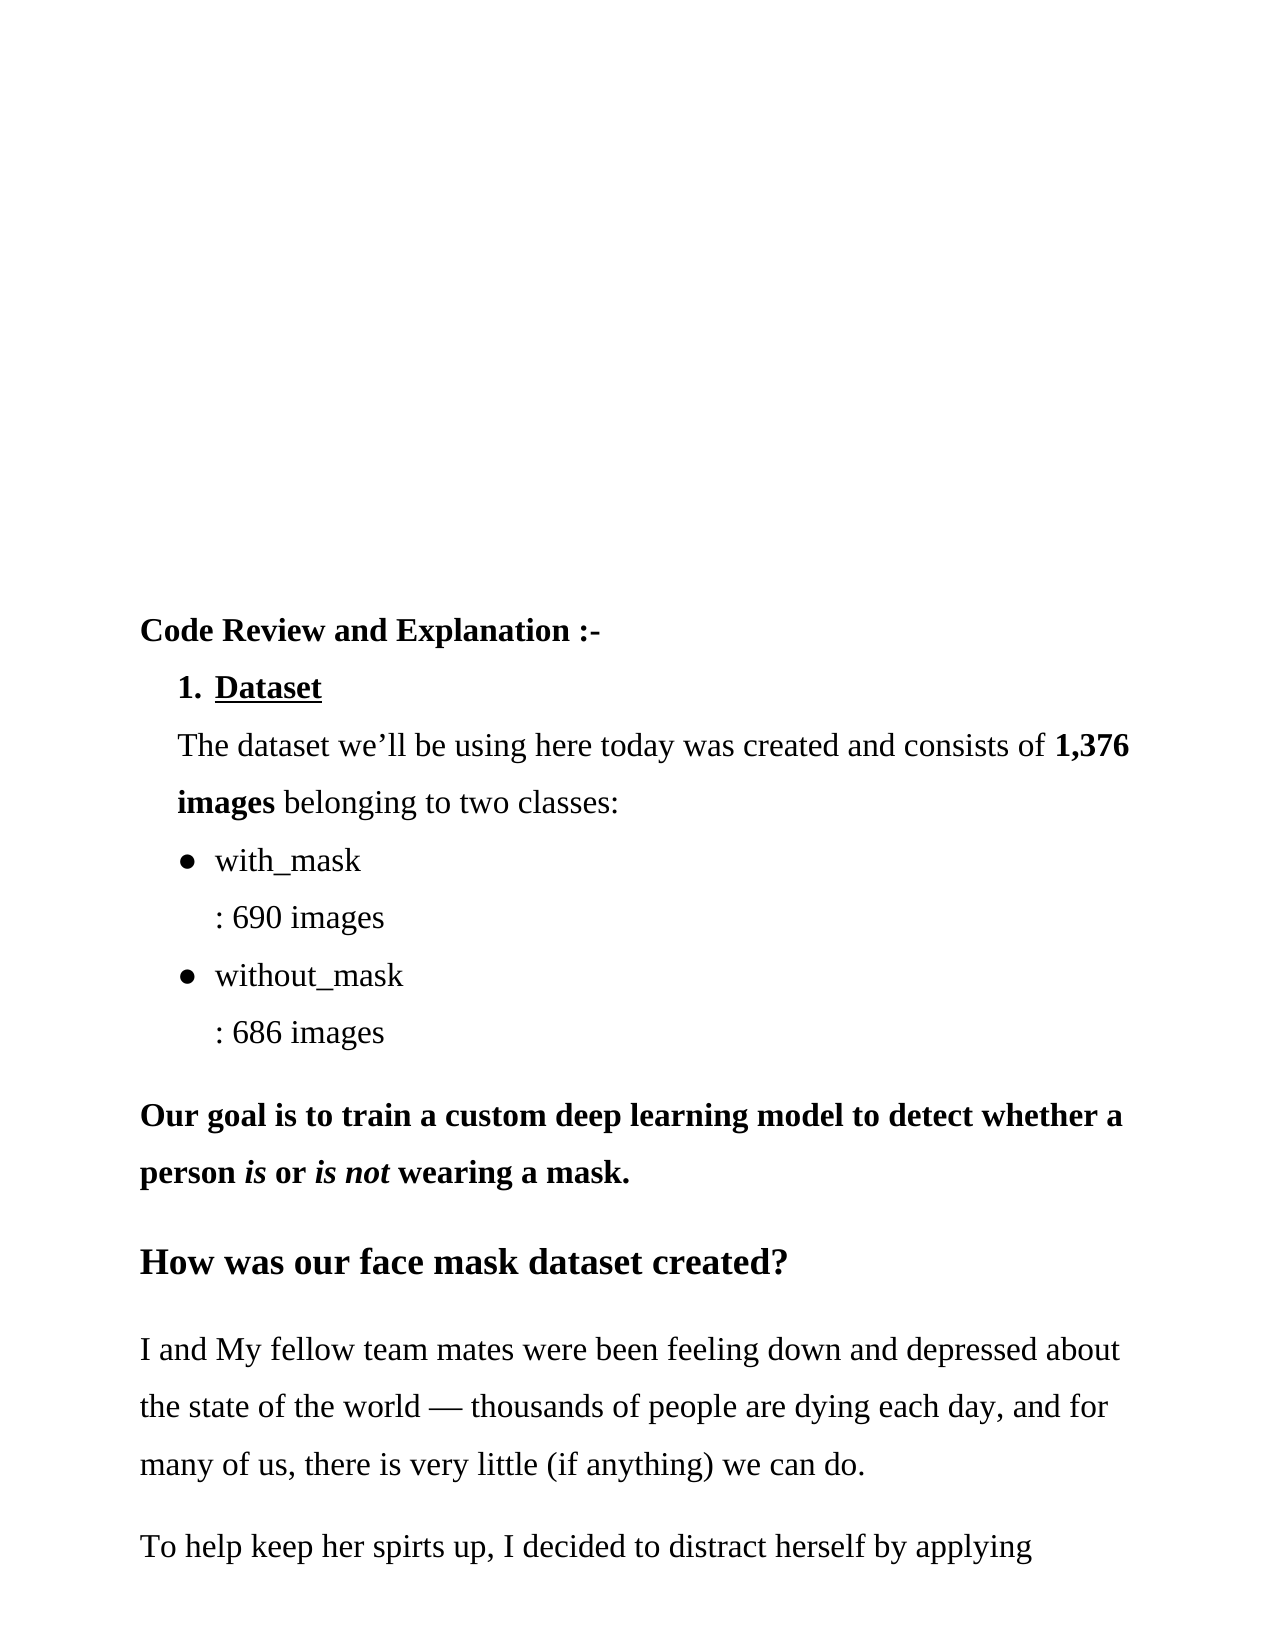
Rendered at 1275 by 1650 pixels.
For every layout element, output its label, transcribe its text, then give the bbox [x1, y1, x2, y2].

text I and My fellow team mates were been feeling down and depressed about the state of the world — thousands of people are dying each day, and for many of us, there is very little (if anything) we can do. [139, 1329, 1137, 1482]
subtitle How was our face mask dataset created? [139, 1239, 1137, 1282]
list Dataset [177, 667, 1137, 706]
text The dataset we’ll be using here today was created and consists of 1,376 images belonging to two classes: [177, 725, 1137, 821]
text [139, 1526, 1137, 1565]
list with_mask : 690 images [177, 840, 1137, 936]
list without_mask : 686 images [177, 955, 1137, 1051]
text Our goal is to train a custom deep learning model to detect whether a person is or is not wearing a mask. [139, 1095, 1137, 1191]
text Code Review and Explanation :- [139, 610, 1137, 648]
